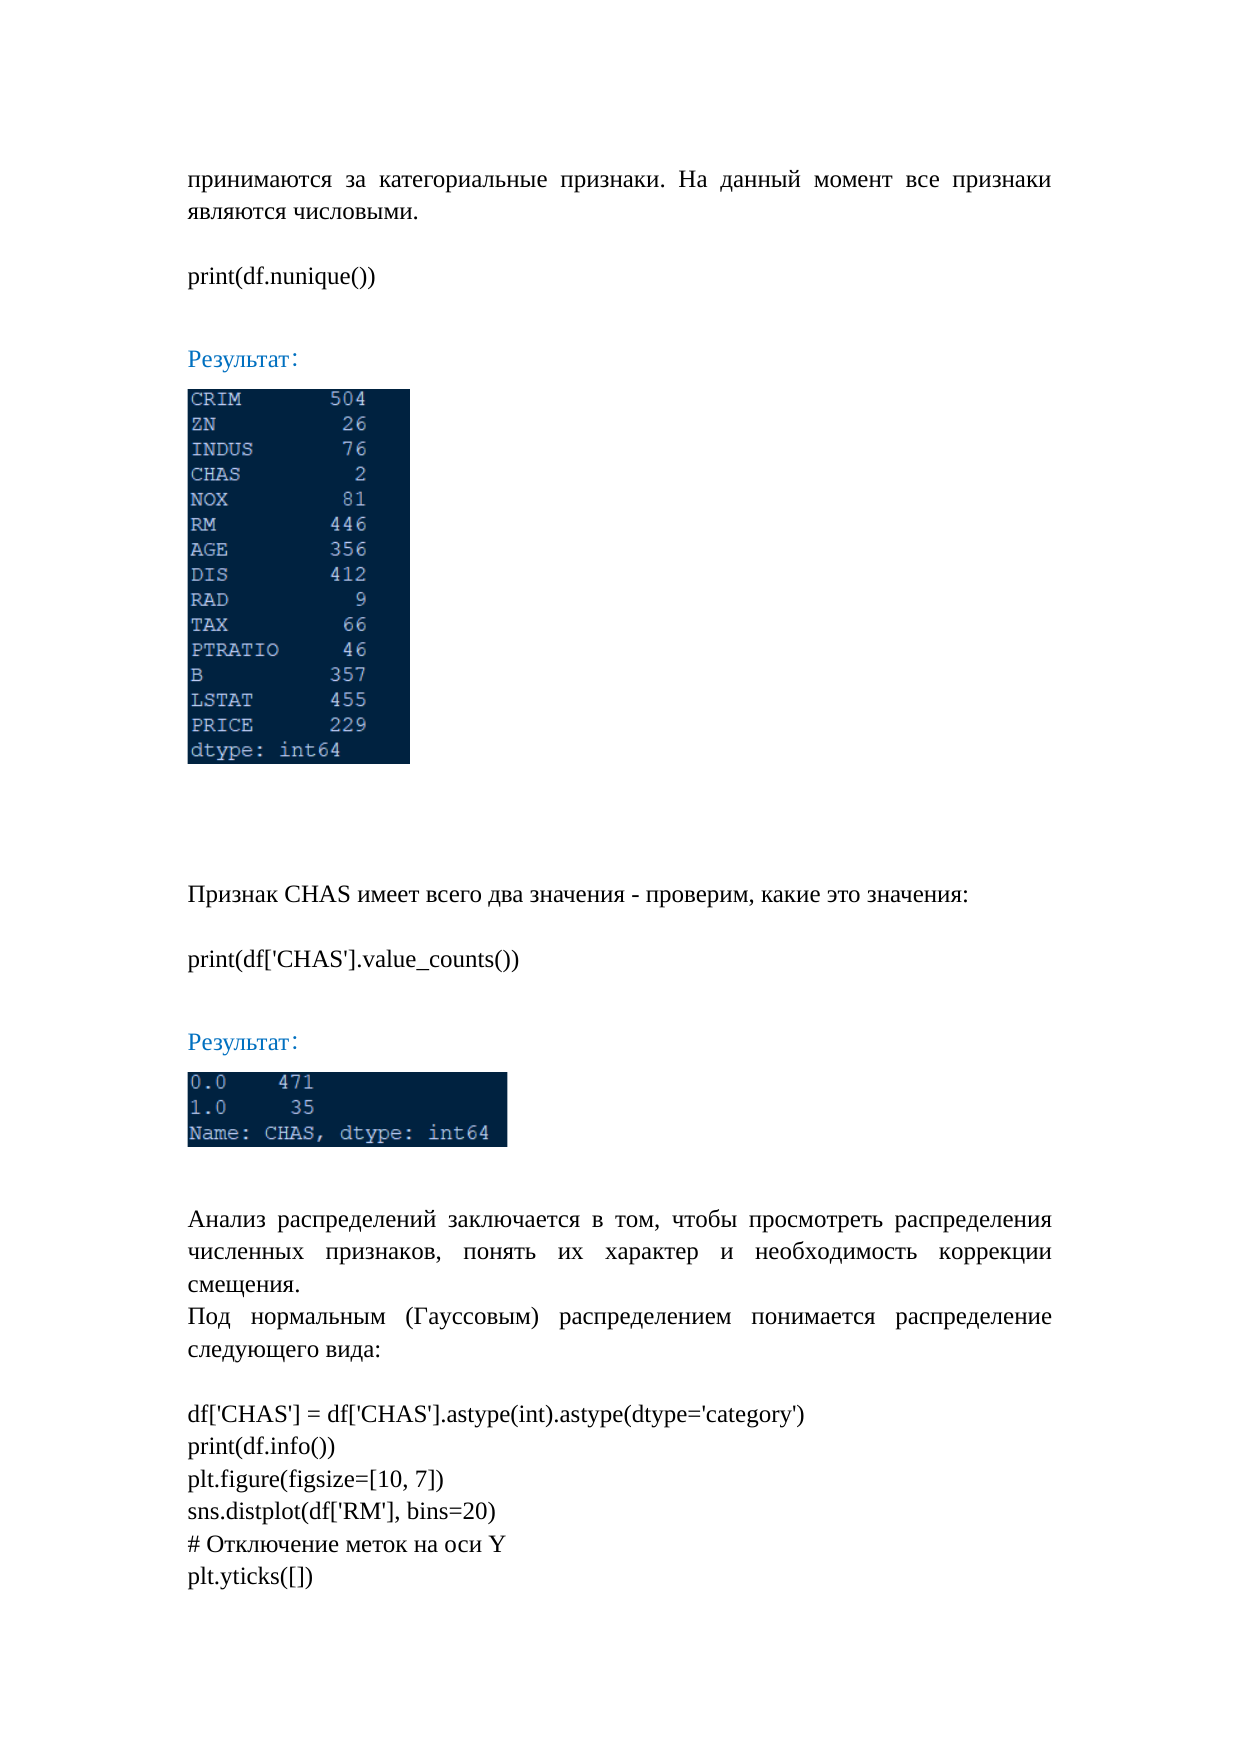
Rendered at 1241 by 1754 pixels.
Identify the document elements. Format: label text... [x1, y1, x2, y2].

text print(df['CHAS'].value_counts()) [187, 942, 1053, 974]
text print(df.nunique()) [187, 259, 1053, 292]
text Результат： [187, 324, 1053, 389]
text # Отключение меток на оси Y [187, 1527, 1053, 1559]
text Под нормальным (Гауссовым) распределением понимается распределение следующего вида: [187, 1299, 1053, 1364]
text print(df.info()) [187, 1429, 1053, 1462]
text sns.distplot(df['RM'], bins=20) [187, 1494, 1053, 1527]
text df['CHAS'] = df['CHAS'].astype(int).astype(dtype='category') [187, 1397, 1053, 1429]
text plt.figure(figsize=[10, 7]) [187, 1462, 1053, 1494]
picture [187, 1072, 508, 1147]
text Анализ распределений заключается в том, чтобы просмотреть распределения численных признаков, понять их характер и необходимость коррекции смещения. [187, 1227, 1053, 1299]
text Признак CHAS имеет всего два значения - проверим, какие это значения: [187, 812, 1053, 909]
picture [187, 389, 410, 764]
text plt.yticks([]) [187, 1559, 1053, 1592]
text Результат： [187, 1007, 1053, 1072]
text Метод df.info() показал, что данные не имеют строк, которые сразу принимаются за категориальные признаки. На данный момент все признаки являются числовыми. [187, 187, 1053, 227]
